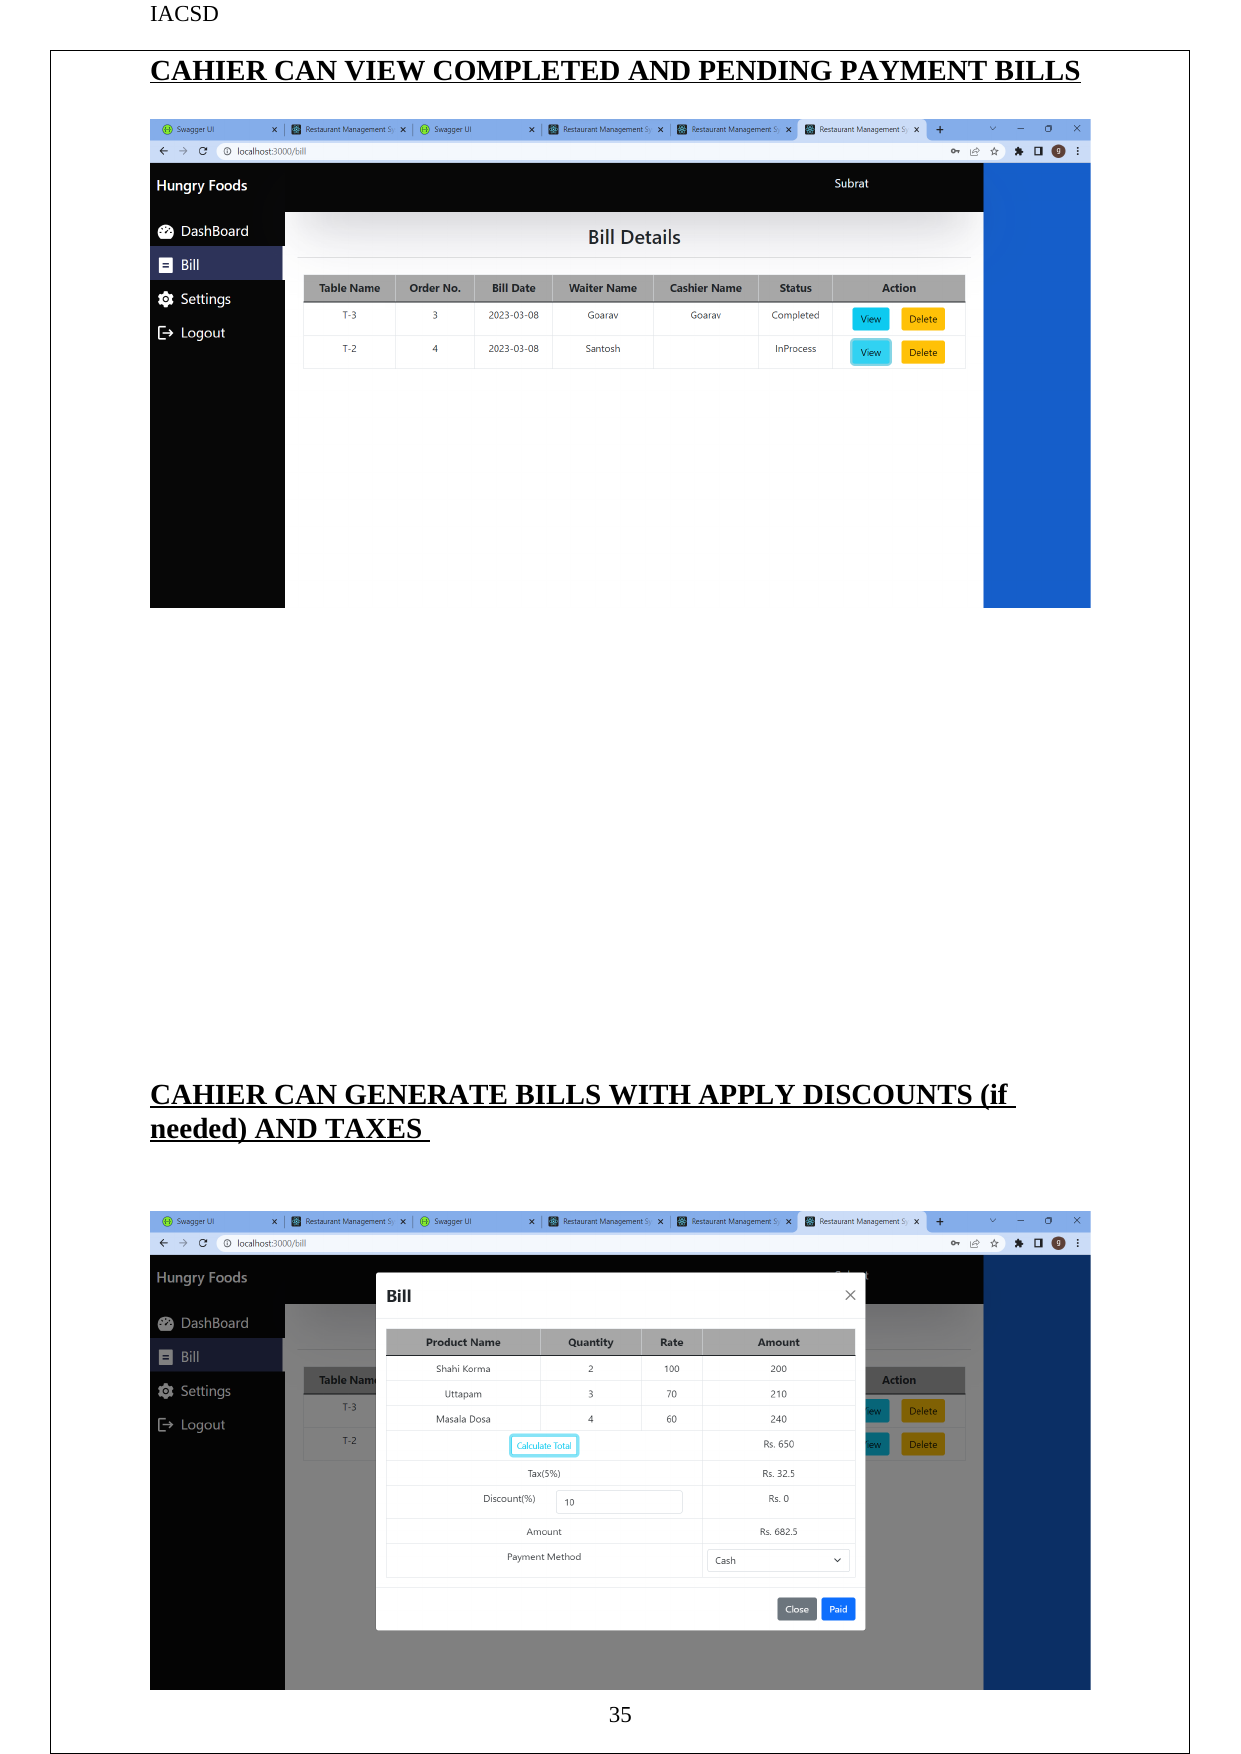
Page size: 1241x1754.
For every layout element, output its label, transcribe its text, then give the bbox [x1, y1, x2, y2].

picture [150, 119, 1091, 608]
picture [150, 1211, 1091, 1690]
text CAHIER CAN VIEW COMPLETED AND PENDING PAYMENT BILLS [150, 53, 1090, 86]
text CAHIER CAN GENERATE BILLS WITH APPLY DISCOUNTS (if needed) AND TAXES [150, 1077, 1090, 1144]
